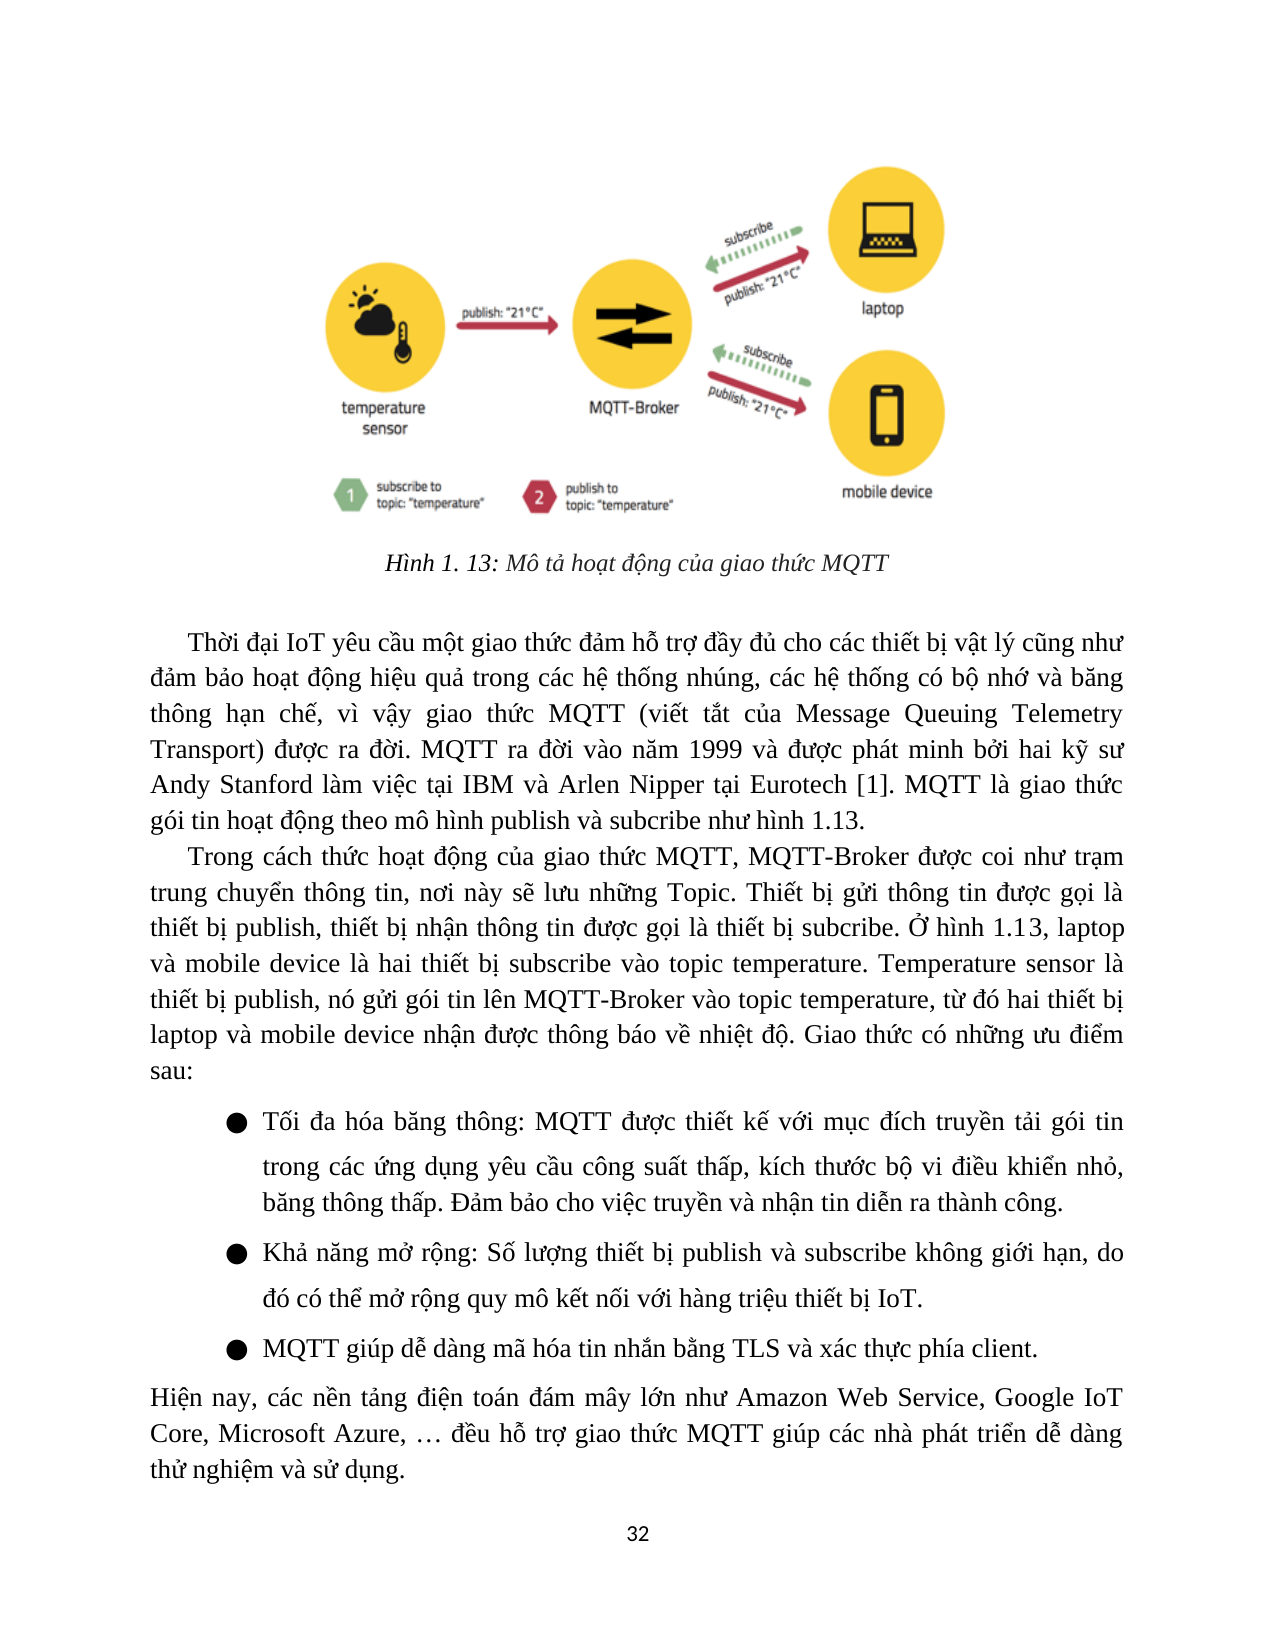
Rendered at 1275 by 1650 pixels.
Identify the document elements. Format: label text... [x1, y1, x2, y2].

picture [306, 150, 969, 532]
list Tối đa hóa băng thông: MQTT được thiết kế với mục đích truyền tải gói tin trong các ứng dụng yêu cầu công suất thấp, kích thước bộ vi điều khiển nhỏ, băng thông thấp. Đảm bảo cho việc truyền và nhận tin diễn ra thành công. [225, 1090, 1125, 1217]
text Trong cách thức hoạt động của giao thức MQTT, MQTT-Broker được coi như trạm trung chuyển thông tin, nơi này sẽ lưu những Topic. Thiết bị gửi thông tin được gọi là thiết bị publish, thiết bị nhận thông tin được gọi là thiết bị subcribe. Ở hình 1.13, laptop và mobile device là hai thiết bị subscribe vào topic temperature. Temperature sensor là thiết bị publish, nó gửi gói tin lên MQTT-Broker vào topic temperature, từ đó hai thiết bị laptop và mobile device nhận được thông báo về nhiệt độ. Giao thức có những ưu điểm sau: [150, 840, 1125, 1086]
list Khả năng mở rộng: Số lượng thiết bị publish và subscribe không giới hạn, do đó có thể mở rộng quy mô kết nối với hàng triệu thiết bị IoT. [225, 1222, 1125, 1313]
text Hiện nay, các nền tảng điện toán đám mây lớn như Amazon Web Service, Google IoT Core, Microsoft Azure, … đều hỗ trợ giao thức MQTT giúp các nhà phát triển dễ dàng thử nghiệm và sử dụng. [150, 1381, 1125, 1484]
text Thời đại IoT yêu cầu một giao thức đảm hỗ trợ đầy đủ cho các thiết bị vật lý cũng như đảm bảo hoạt động hiệu quả trong các hệ thống nhúng, các hệ thống có bộ nhớ và băng thông hạn chế, vì vậy giao thức MQTT (viết tắt của Message Queuing Telemetry Transport) được ra đời. MQTT ra đời vào năm 1999 và được phát minh bởi hai kỹ sư Andy Stanford làm việc tại IBM và Arlen Nipper tại Eurotech [1]. MQTT là giao thức gói tin hoạt động theo mô hình publish và subcribe như hình 1.13. [150, 626, 1125, 835]
text Hình 1. 13: Mô tả hoạt động của giao thức MQTT [150, 548, 1125, 577]
list MQTT giúp dễ dàng mã hóa tin nhắn bằng TLS và xác thực phía client. [225, 1317, 1125, 1373]
